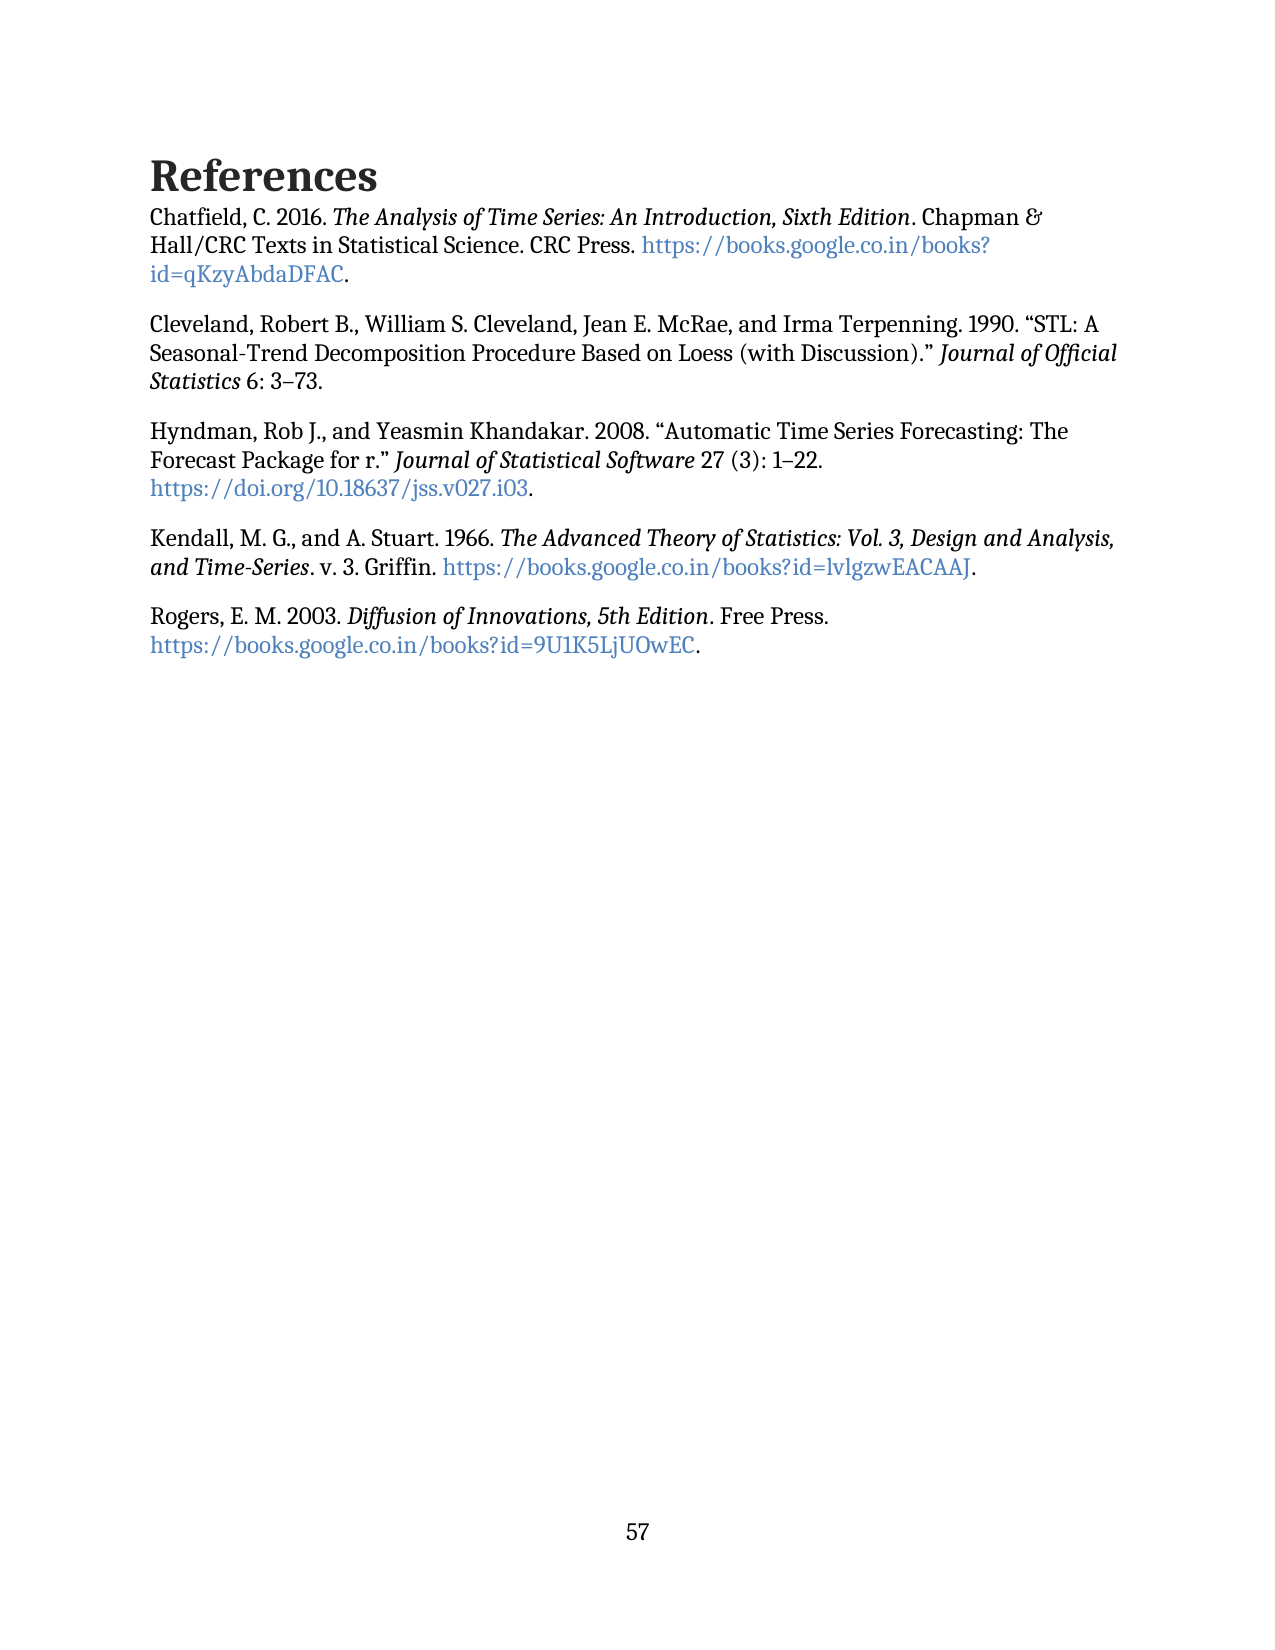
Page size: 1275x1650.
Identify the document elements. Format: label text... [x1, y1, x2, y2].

text Hyndman, Rob J., and Yeasmin Khandakar. 2008. “Automatic Time Series Forecasting: The Forecast Package for r.” Journal of Statistical Software 27 (3): 1–22. https://doi.org/10.18637/jss.v027.i03. [150, 417, 1125, 503]
text Kendall, M. G., and A. Stuart. 1966. The Advanced Theory of Statistics: Vol. 3, Design and Analysis, and Time-Series. v. 3. Griffin. https://books.google.co.in/books?id=lvlgzwEACAAJ. [150, 524, 1125, 581]
subtitle References [150, 150, 1125, 203]
text Rogers, E. M. 2003. Diffusion of Innovations, 5th Edition. Free Press. https://books.google.co.in/books?id=9U1K5LjUOwEC. [150, 602, 1125, 660]
text Chatfield, C. 2016. The Analysis of Time Series: An Introduction, Sixth Edition. Chapman & Hall/CRC Texts in Statistical Science. CRC Press. https://books.google.co.in/books?id=qKzyAbdaDFAC. [150, 203, 1125, 289]
text Cleveland, Robert B., William S. Cleveland, Jean E. McRae, and Irma Terpenning. 1990. “STL: A Seasonal-Trend Decomposition Procedure Based on Loess (with Discussion).” Journal of Official Statistics 6: 3–73. [150, 310, 1125, 396]
